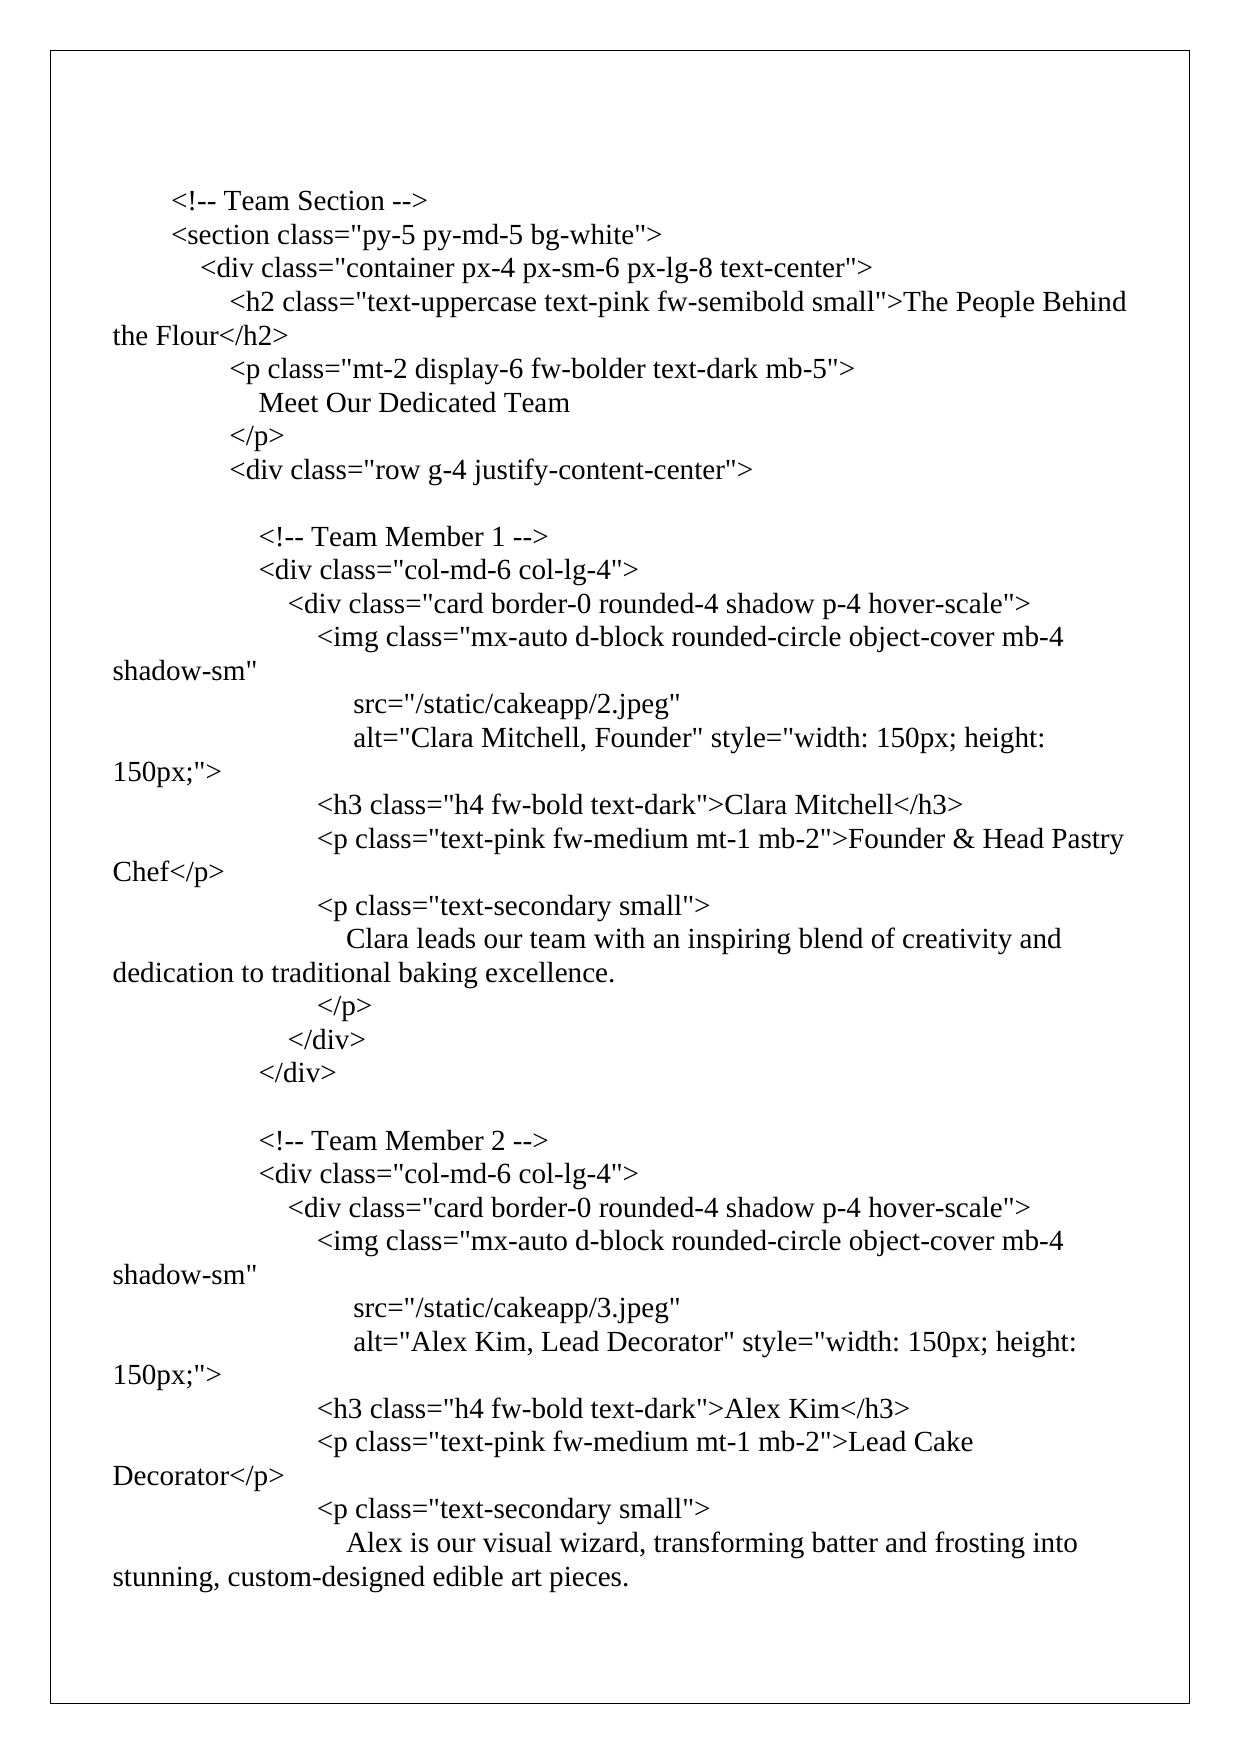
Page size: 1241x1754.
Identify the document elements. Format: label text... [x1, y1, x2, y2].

text alt="Alex Kim, Lead Decorator" style="width: 150px; height: 150px;"> [112, 1324, 1128, 1391]
text <div class="row g-4 justify-content-center"> [112, 452, 1128, 485]
text src="/static/cakeapp/2.jpeg" [112, 687, 1128, 720]
text <!-- Team Member 2 --> [112, 1123, 1128, 1156]
text </div> [112, 1022, 1128, 1056]
text <div class="col-md-6 col-lg-4"> [112, 552, 1128, 586]
text <div class="card border-0 rounded-4 shadow p-4 hover-scale"> [112, 1190, 1128, 1223]
text <div class="container px-4 px-sm-6 px-lg-8 text-center"> [112, 251, 1128, 284]
text Alex is our visual wizard, transforming batter and frosting into stunning, custom-designed edible art pieces. [112, 1525, 1128, 1592]
text <section class="py-5 py-md-5 bg-white"> [112, 217, 1128, 251]
text <!-- Team Member 1 --> [112, 519, 1128, 552]
text <p class="text-pink fw-medium mt-1 mb-2">Lead Cake Decorator</p> [112, 1424, 1128, 1492]
text <p class="text-secondary small"> [112, 888, 1128, 921]
text src="/static/cakeapp/3.jpeg" [112, 1290, 1128, 1324]
text </div> [112, 1056, 1128, 1089]
text </p> [112, 988, 1128, 1022]
text <div class="card border-0 rounded-4 shadow p-4 hover-scale"> [112, 586, 1128, 619]
text <h3 class="h4 fw-bold text-dark">Clara Mitchell</h3> [112, 787, 1128, 821]
text <!-- Team Section --> [112, 183, 1128, 217]
text <div class="col-md-6 col-lg-4"> [112, 1156, 1128, 1190]
text Clara leads our team with an inspiring blend of creativity and dedication to traditional baking excellence. [112, 921, 1128, 988]
text <h2 class="text-uppercase text-pink fw-semibold small">The People Behind the Flour</h2> [112, 284, 1128, 351]
text Meet Our Dedicated Team [112, 385, 1128, 418]
text <p class="text-pink fw-medium mt-1 mb-2">Founder & Head Pastry Chef</p> [112, 821, 1128, 888]
text <p class="text-secondary small"> [112, 1492, 1128, 1525]
text </p> [112, 418, 1128, 452]
text <img class="mx-auto d-block rounded-circle object-cover mb-4 shadow-sm" [112, 1223, 1128, 1290]
text <p class="mt-2 display-6 fw-bolder text-dark mb-5"> [112, 351, 1128, 385]
text <img class="mx-auto d-block rounded-circle object-cover mb-4 shadow-sm" [112, 619, 1128, 687]
text <h3 class="h4 fw-bold text-dark">Alex Kim</h3> [112, 1391, 1128, 1424]
text alt="Clara Mitchell, Founder" style="width: 150px; height: 150px;"> [112, 720, 1128, 787]
